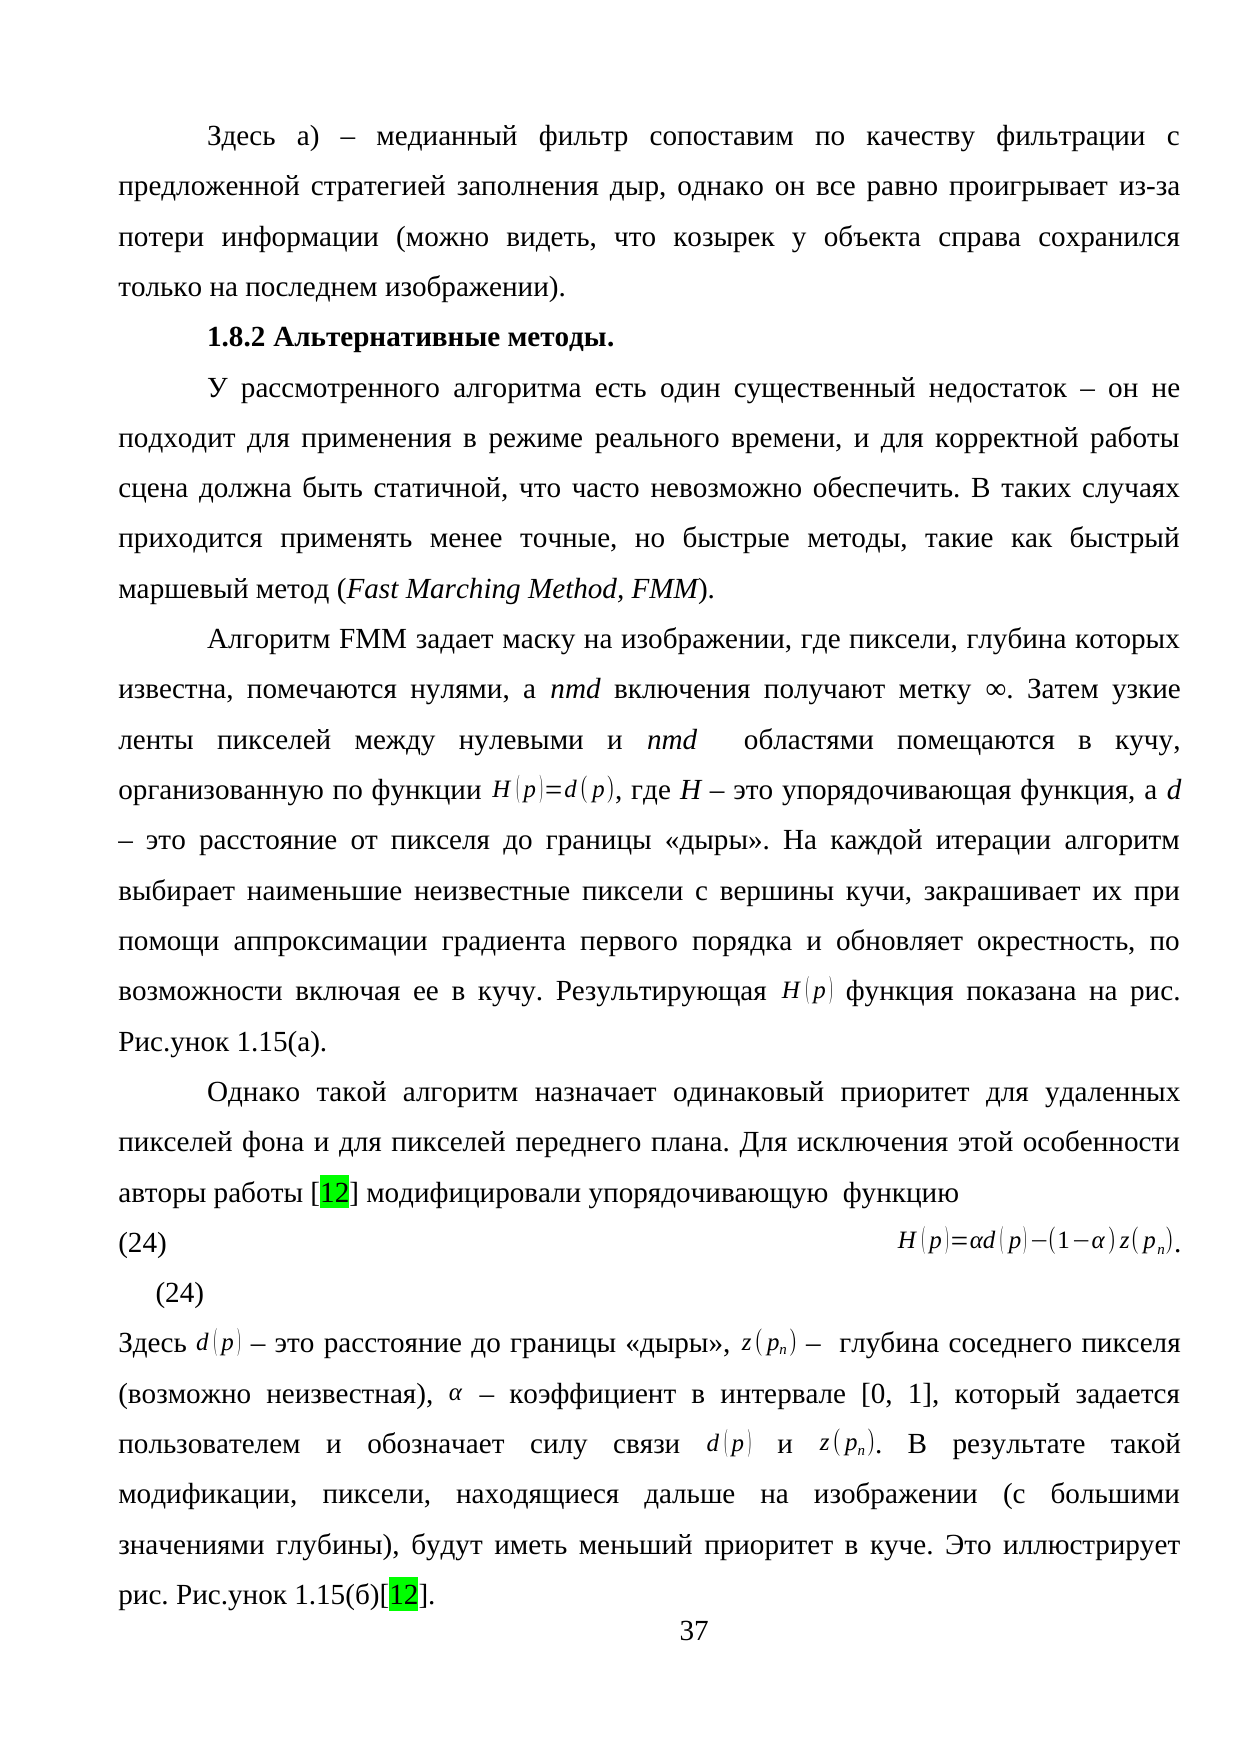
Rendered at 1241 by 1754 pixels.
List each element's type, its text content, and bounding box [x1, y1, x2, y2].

text Алгоритм FMM задает маску на изображении, где пиксели, глубина которых известна, помечаются нулями, а nmd включения получают метку ∞. Затем узкие ленты пикселей между нулевыми и nmd областями помещаются в кучу, организованную по функции , где H – это упорядочивающая функция, а d – это расстояние от пикселя до границы «дыры». На каждой итерации алгоритм выбирает наименьшие неизвестные пиксели с вершины кучи, закрашивает их при помощи аппроксимации градиента первого порядка и обновляет окрестность, по возможности включая ее в кучу. Результирующая функция показана на рис. Рис.унок 1.15(а). [118, 621, 1181, 1057]
text . (24) [118, 1225, 1181, 1309]
text Однако такой алгоритм назначает одинаковый приоритет для удаленных пикселей фона и для пикселей переднего плана. Для исключения этой особенности авторы работы [12] модифицировали упорядочивающую функцию [118, 1074, 1181, 1208]
text Здесь – это расстояние до границы «дыры», – глубина соседнего пикселя (возможно неизвестная), – коэффициент в интервале [0, 1], который задается пользователем и обозначает силу связи и . В результате такой модификации, пиксели, находящиеся дальше на изображении (с большими значениями глубины), будут иметь меньший приоритет в куче. Это иллюстрирует рис. Рис.унок 1.15(б)[12]. [118, 1326, 1181, 1611]
text Альтернативные методы. [118, 319, 1181, 353]
text Здесь а) – медианный фильтр сопоставим по качеству фильтрации с предложенной стратегией заполнения дыр, однако он все равно проигрывает из-за потери информации (можно видеть, что козырек у объекта справа сохранился только на последнем изображении). [118, 118, 1181, 303]
text У рассмотренного алгоритма есть один существенный недостаток – он не подходит для применения в режиме реального времени, и для корректной работы сцена должна быть статичной, что часто невозможно обеспечить. В таких случаях приходится применять менее точные, но быстрые методы, такие как быстрый маршевый метод (Fast Marching Method, FMM). [118, 370, 1181, 604]
